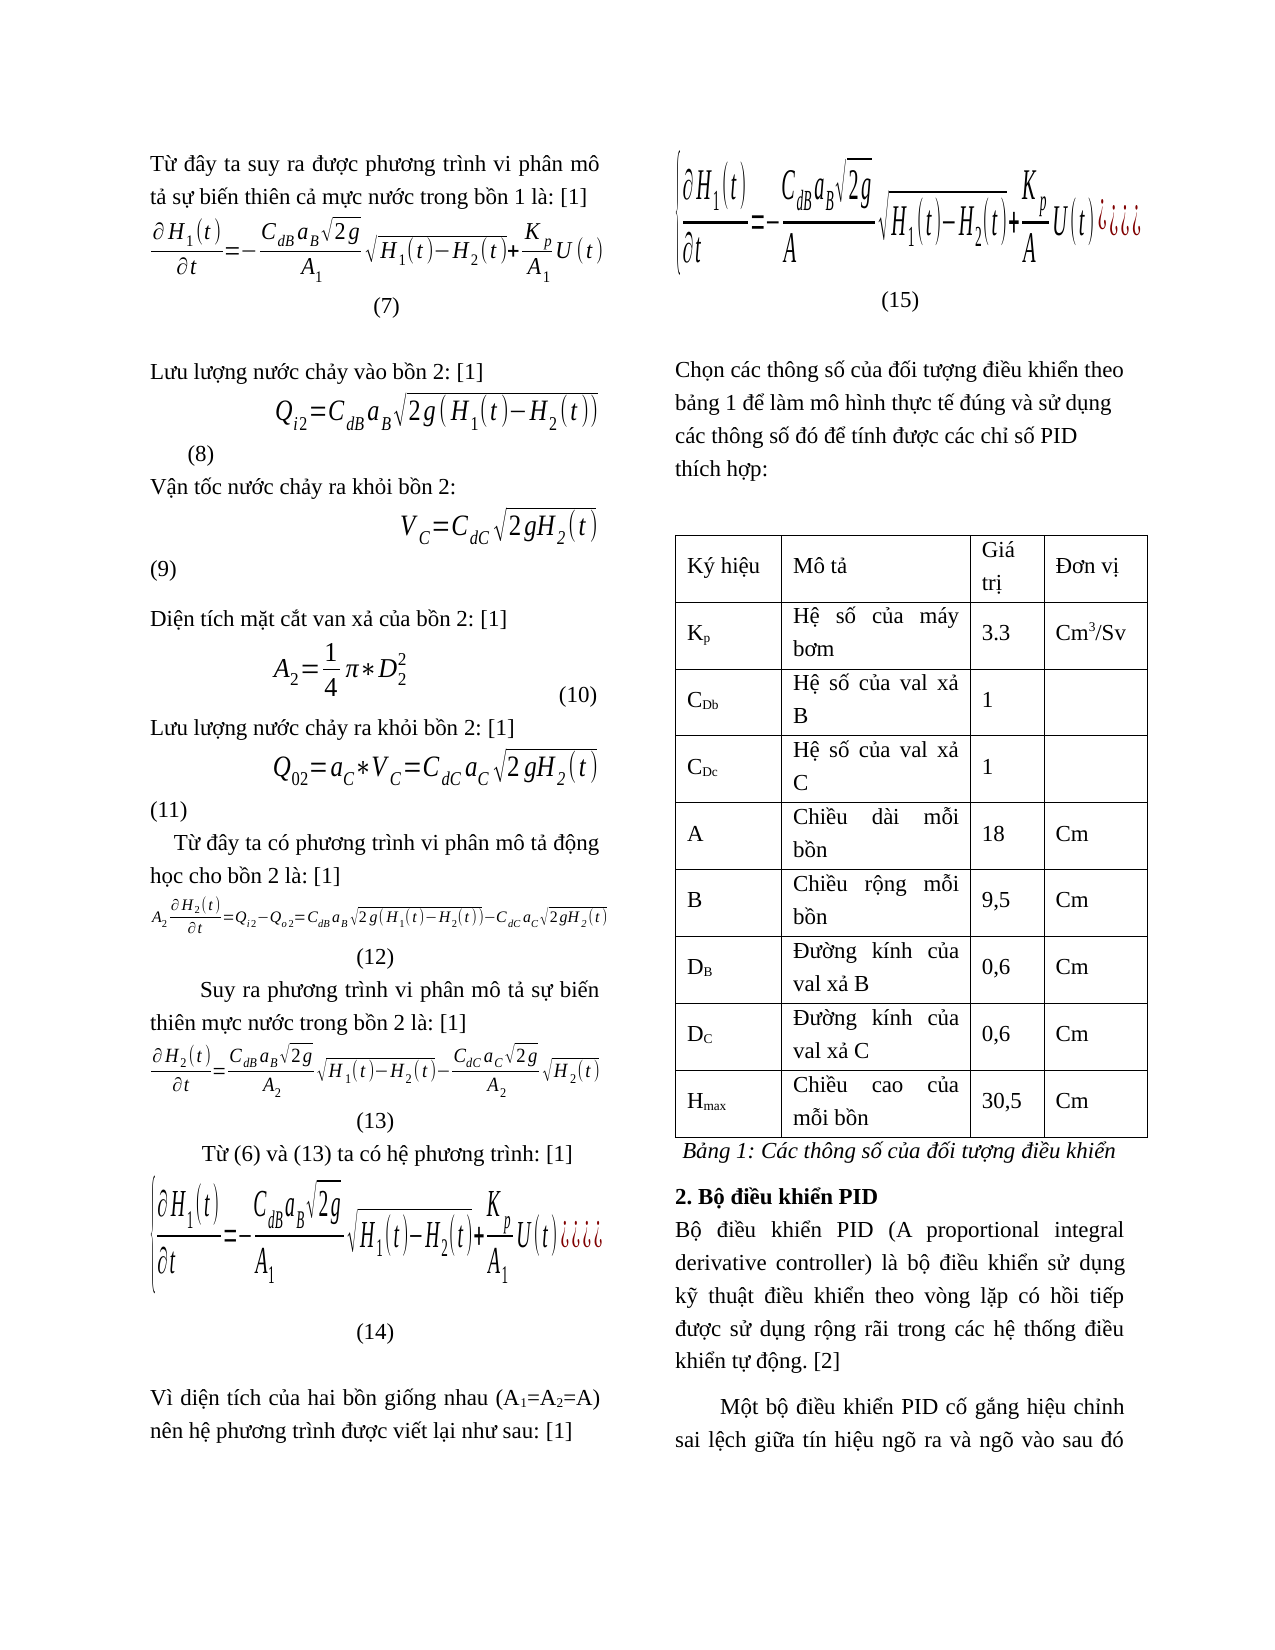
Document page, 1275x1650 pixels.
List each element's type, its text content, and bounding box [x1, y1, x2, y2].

table_cell 0,6 [971, 1004, 1044, 1070]
table_cell A [676, 803, 781, 869]
table_cell DB [676, 937, 781, 1003]
table_cell 3.3 [971, 603, 1044, 668]
text Lưu lượng nước chảy ra khỏi bồn 2: [150, 714, 600, 740]
table_cell Cm [1045, 803, 1147, 869]
text (11) [150, 747, 600, 822]
text (8) [187, 391, 600, 467]
text Suy ra phương trình vi phân mô tả sự biến thiên mực nước trong bồn 2 là: [150, 976, 600, 1035]
text (7) [150, 292, 600, 318]
table_cell Hệ số của máy bơm [782, 603, 970, 668]
table_cell Đường kính của val xả C [782, 1004, 970, 1070]
table_cell Cm [1045, 1071, 1147, 1137]
text (13) [150, 1107, 600, 1133]
table_cell DC [676, 1004, 781, 1070]
text Lưu lượng nước chảy vào bồn 2: [150, 358, 600, 384]
text Từ đây ta suy ra được phương trình vi phân mô tả sự biến thiên cả mực nước trong bồn 1 là: [150, 150, 600, 209]
table_header Giá trị [971, 536, 1044, 602]
text Vận tốc nước chảy ra khỏi bồn 2: [150, 473, 600, 499]
text Bộ điều khiển PID (A proportional integral derivative controller) là bộ điều khiển sử dụng kỹ thuật điều khiển theo vòng lặp có hồi tiếp được sử dụng rộng rãi trong các hệ thống điều khiển tự động. [675, 1216, 1125, 1374]
text Vì diện tích của hai bồn giống nhau (A1=A2=A) nên hệ phương trình được viết lại như sau: [150, 1384, 600, 1443]
table_cell CDb [676, 670, 781, 735]
table_cell B [676, 870, 781, 936]
table_cell Cm [1045, 870, 1147, 936]
table_header Ký hiệu [676, 536, 781, 602]
table_cell Chiều rộng mỗi bồn [782, 870, 970, 936]
table_cell [1045, 670, 1147, 735]
text (12) [150, 895, 600, 969]
table_cell Hmax [676, 1071, 781, 1137]
table_cell Kp [676, 603, 781, 668]
text 2. Bộ điều khiển PID [675, 1183, 1125, 1209]
table_cell 0,6 [971, 937, 1044, 1003]
table_cell Chiều dài mỗi bồn [782, 803, 970, 869]
table_cell Chiều cao của mỗi bồn [782, 1071, 970, 1137]
text Từ đây ta có phương trình vi phân mô tả động học cho bồn 2 là: [150, 829, 600, 888]
table_cell Cm [1045, 1004, 1147, 1070]
text Từ (6) và (13) ta có hệ phương trình: [150, 1140, 600, 1166]
table_cell Đường kính của val xả B [782, 937, 970, 1003]
text (9) [150, 506, 600, 582]
table_cell Hệ số của val xả B [782, 670, 970, 735]
table_cell 9,5 [971, 870, 1044, 936]
text Bảng 1: Các thông số của đối tượng điều khiển [675, 1138, 1125, 1164]
table_header Đơn vị [1045, 536, 1147, 602]
table_cell Cm [1045, 937, 1147, 1003]
table_header Mô tả [782, 536, 970, 602]
table_cell CDc [676, 736, 781, 802]
text Diện tích mặt cắt van xả của bồn 2: [150, 605, 600, 631]
table_cell Cm3/Sv [1045, 603, 1147, 668]
subtitle Chọn các thông số của đối tượng điều khiển theo bảng 1 để làm mô hình thực tế đúng và sử dụng các thông số đó để tính được các chỉ số PID thích hợp: [675, 356, 1125, 481]
table_cell 30,5 [971, 1071, 1044, 1137]
table_cell 1 [971, 670, 1044, 735]
text (14) [150, 1318, 600, 1344]
text (15) [675, 286, 1125, 312]
table_cell 18 [971, 803, 1044, 869]
text (10) [150, 638, 600, 707]
table_cell [1045, 736, 1147, 802]
table_cell 1 [971, 736, 1044, 802]
table_cell Hệ số của val xả C [782, 736, 970, 802]
